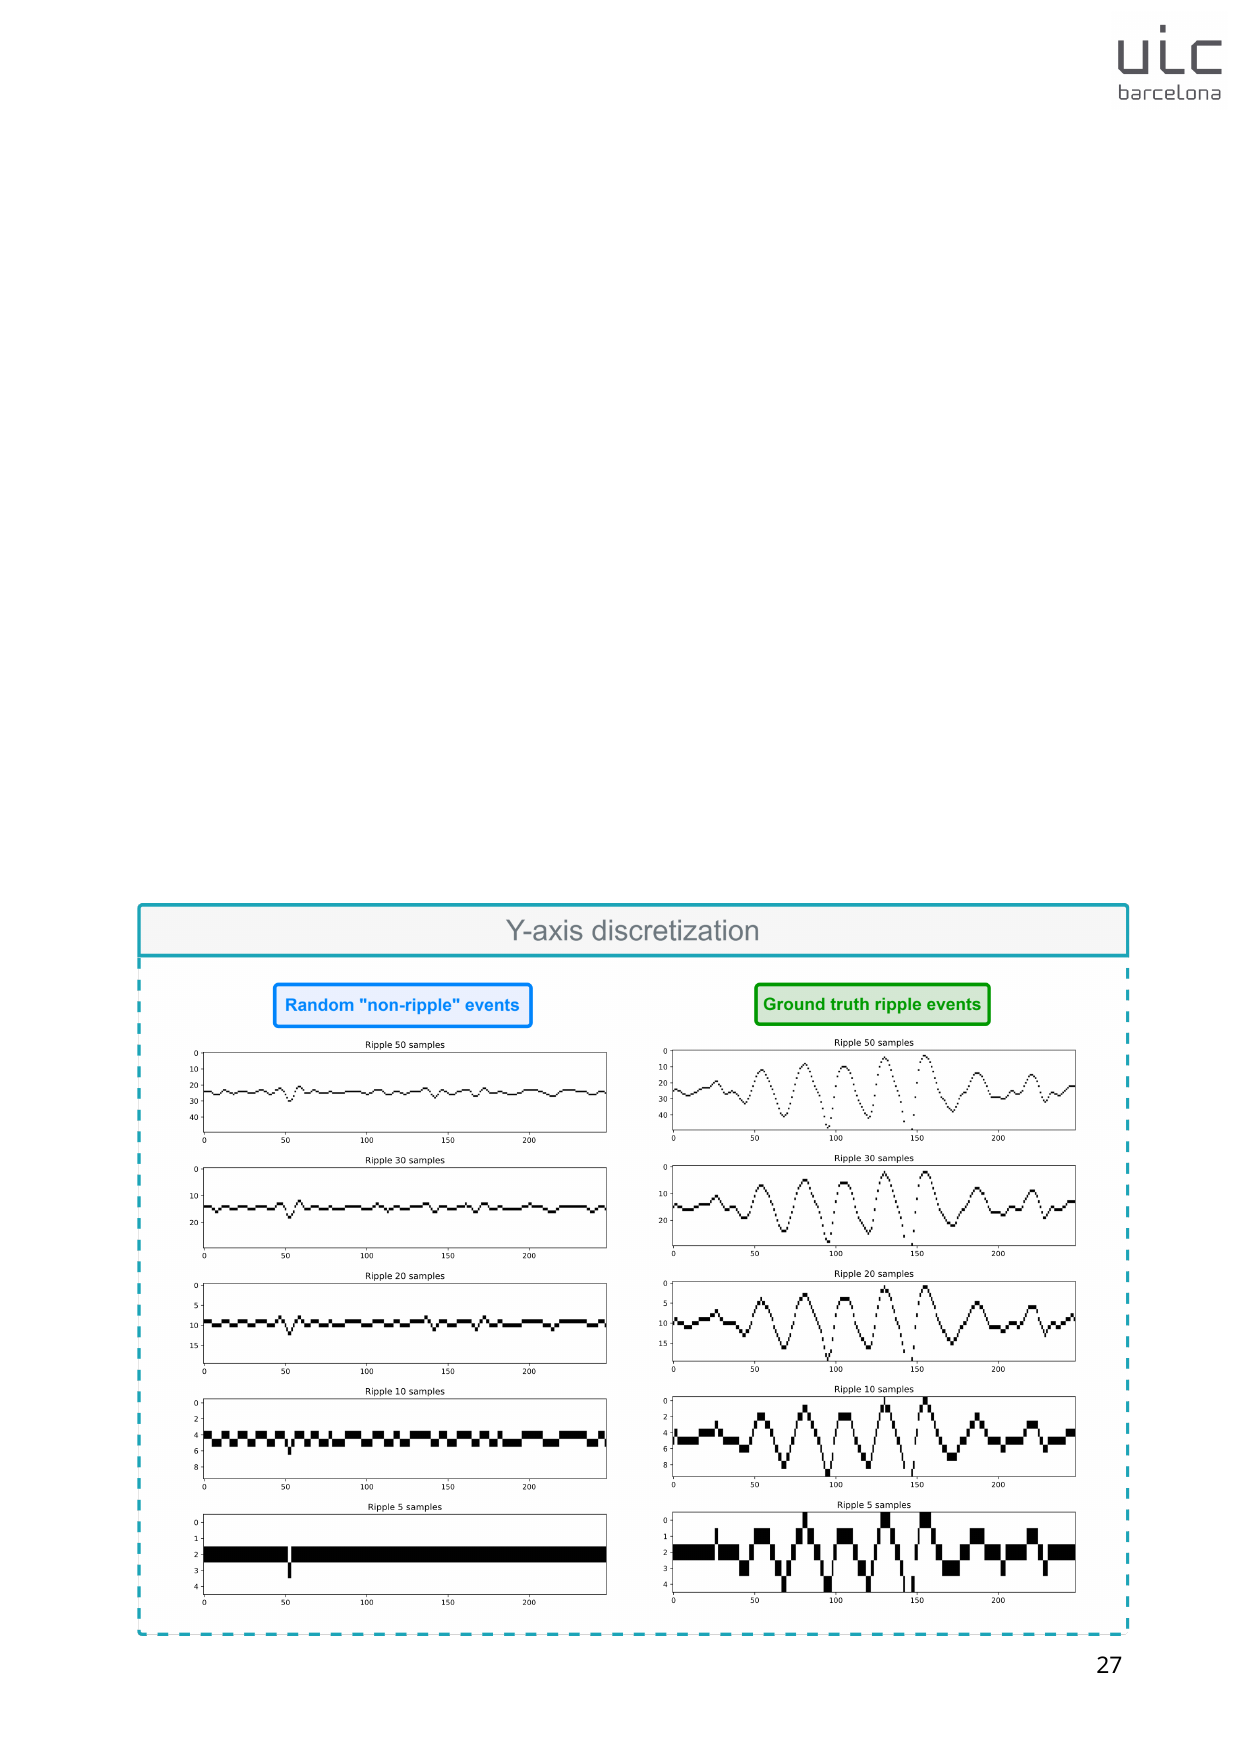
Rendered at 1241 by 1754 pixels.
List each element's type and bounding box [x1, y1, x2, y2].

picture [137, 903, 1130, 1636]
picture [1110, 11, 1229, 110]
